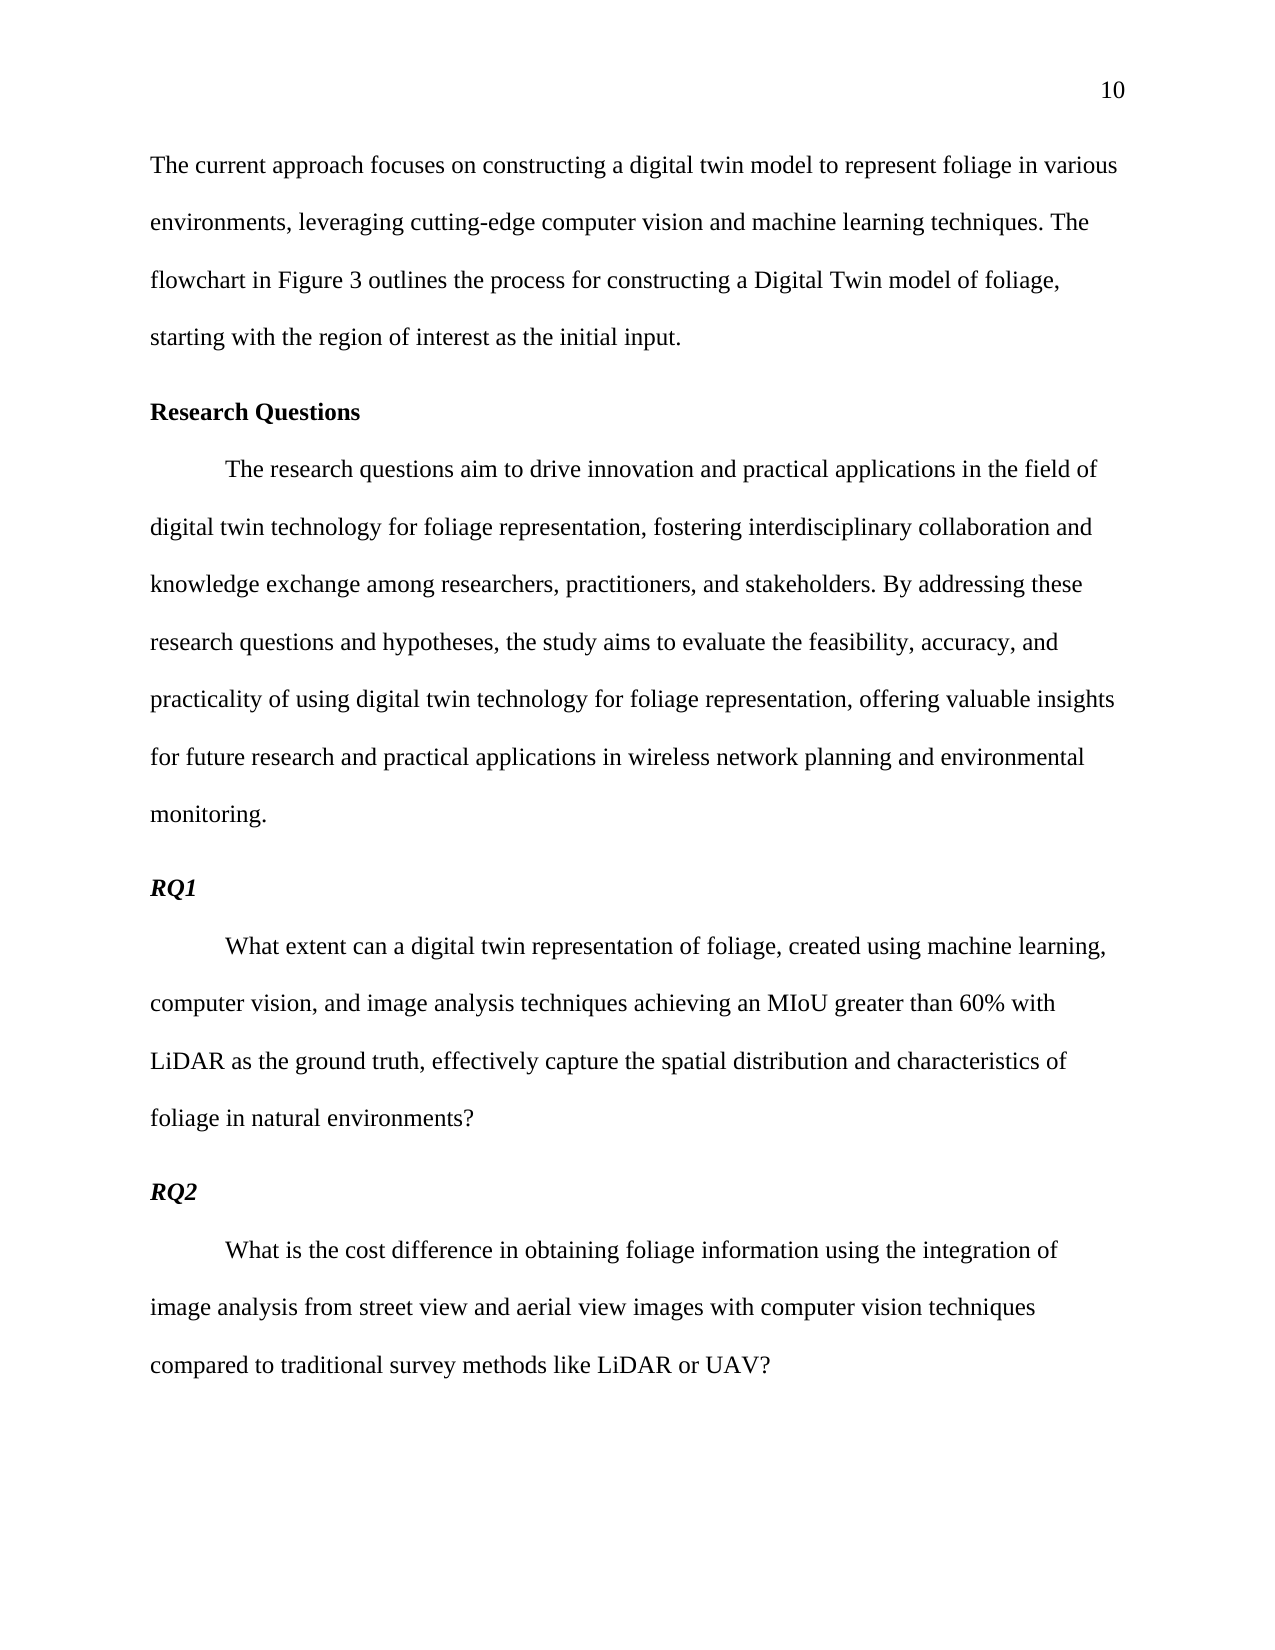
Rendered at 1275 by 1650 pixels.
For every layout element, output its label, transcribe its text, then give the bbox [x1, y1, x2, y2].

subtitle RQ1 [150, 873, 1125, 902]
subtitle RQ2 [150, 1177, 1125, 1206]
subtitle Research Questions [150, 397, 1125, 425]
text The research questions aim to drive innovation and practical applications in the field of digital twin technology for foliage representation, fostering interdisciplinary collaboration and knowledge exchange among researchers, practitioners, and stakeholders. By addressing these research questions and hypotheses, the study aims to evaluate the feasibility, accuracy, and practicality of using digital twin technology for foliage representation, offering valuable insights for future research and practical applications in wireless network planning and environmental monitoring. [150, 454, 1125, 828]
text What extent can a digital twin representation of foliage, created using machine learning, computer vision, and image analysis techniques achieving an MIoU greater than 60% with LiDAR as the ground truth, effectively capture the spatial distribution and characteristics of foliage in natural environments? [150, 931, 1125, 1132]
text What is the cost difference in obtaining foliage information using the integration of image analysis from street view and aerial view images with computer vision techniques compared to traditional survey methods like LiDAR or UAV? [150, 1235, 1125, 1379]
text The current approach focuses on constructing a digital twin model to represent foliage in various environments, leveraging cutting-edge computer vision and machine learning techniques. The flowchart in Figure 3 outlines the process for constructing a Digital Twin model of foliage, starting with the region of interest as the initial input. [150, 150, 1125, 351]
